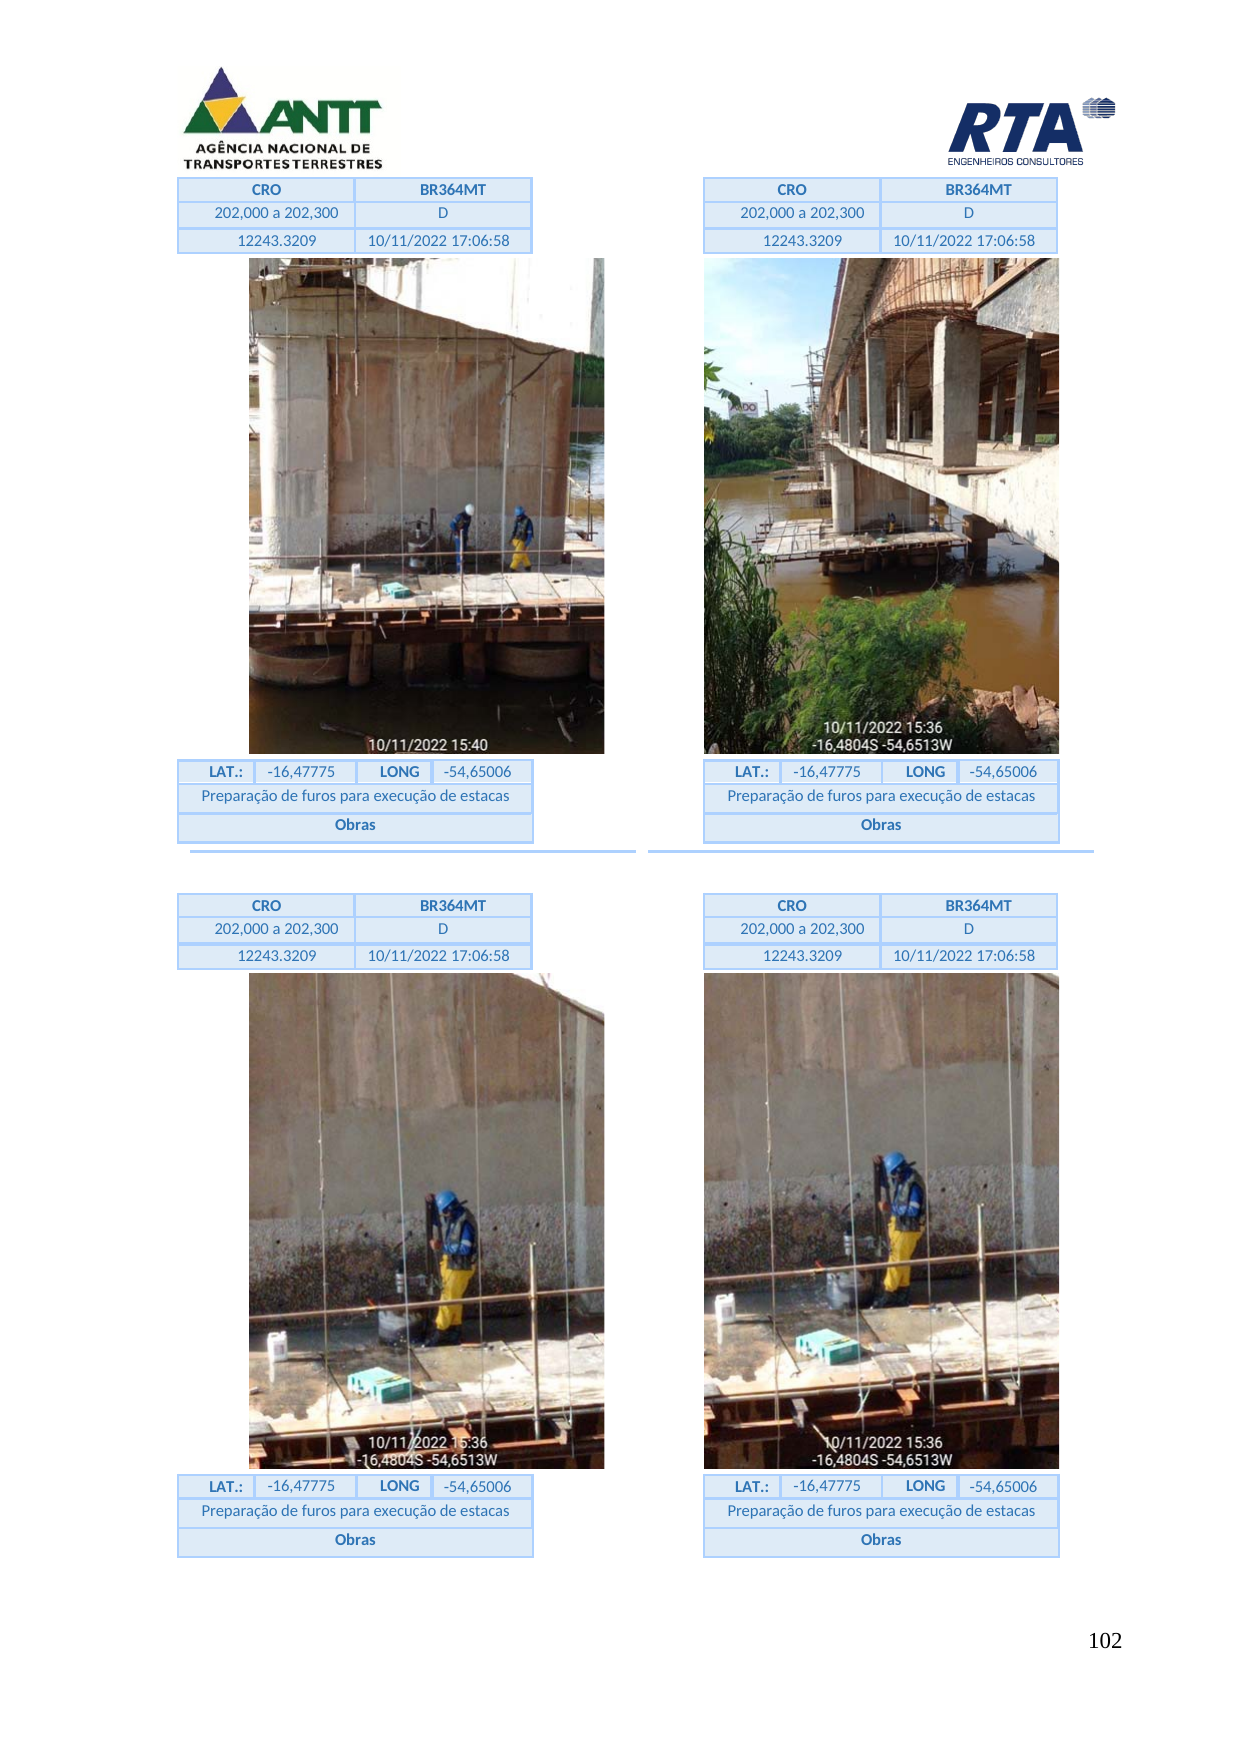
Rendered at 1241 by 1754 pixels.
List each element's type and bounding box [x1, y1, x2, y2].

picture [249, 973, 605, 1469]
picture [177, 66, 402, 177]
picture [704, 258, 1060, 754]
picture [249, 258, 605, 754]
picture [704, 973, 1060, 1469]
picture [932, 86, 1123, 176]
